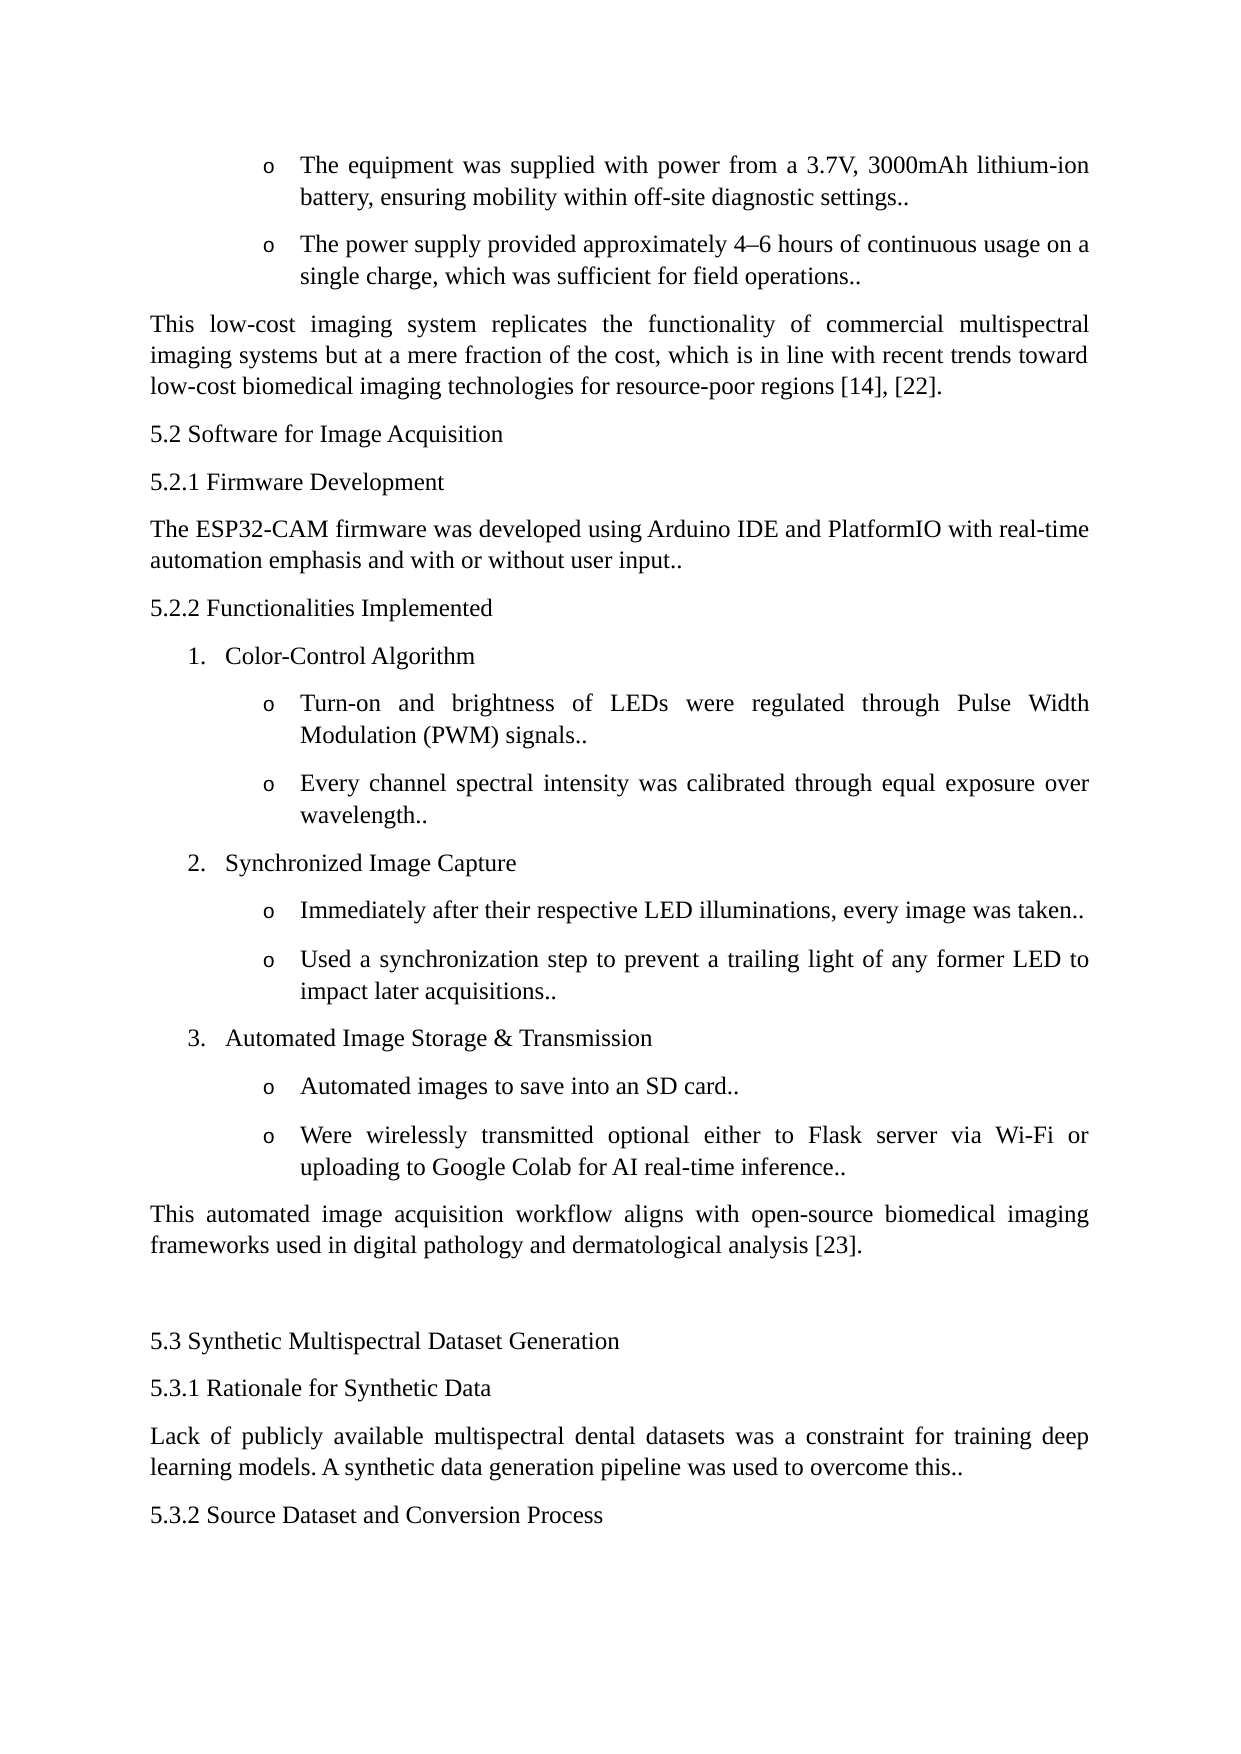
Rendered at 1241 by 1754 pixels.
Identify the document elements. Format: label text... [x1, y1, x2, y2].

list Color-Control Algorithm [187, 641, 1090, 669]
list Automated images to save into an SD card.. [262, 1071, 1090, 1101]
list Turn-on and brightness of LEDs were regulated through Pulse Width Modulation (PWM) signals.. [262, 688, 1090, 749]
text Lack of publicly available multispectral dental datasets was a constraint for training deep learning models. A synthetic data generation pipeline was used to overcome this.. [150, 1421, 1090, 1481]
list Were wirelessly transmitted optional either to Flask server via Wi-Fi or uploading to Google Colab for AI real-time inference.. [262, 1120, 1090, 1180]
list Every channel spectral intensity was calibrated through equal exposure over wavelength.. [262, 768, 1090, 829]
list Immediately after their respective LED illuminations, every image was taken.. [262, 895, 1090, 925]
list Automated Image Storage & Transmission [187, 1023, 1090, 1052]
text 5.2.1 Firmware Development [150, 467, 1090, 495]
list The power supply provided approximately 4–6 hours of continuous usage on a single charge, which was sufficient for field operations.. [262, 229, 1090, 290]
list Synchronized Image Capture [187, 848, 1090, 876]
text 5.3.1 Rationale for Synthetic Data [150, 1373, 1090, 1402]
text The ESP32-CAM firmware was developed using Arduino IDE and PlatformIO with real-time automation emphasis and with or without user input.. [150, 514, 1090, 574]
text 5.3.2 Source Dataset and Conversion Process [150, 1500, 1090, 1529]
text This low-cost imaging system replicates the functionality of commercial multispectral imaging systems but at a mere fraction of the cost, which is in line with recent trends toward low-cost biomedical imaging technologies for resource-poor regions [14], [22]. [150, 309, 1090, 400]
text 5.2 Software for Image Acquisition [150, 419, 1090, 448]
text This automated image acquisition workflow aligns with open-source biomedical imaging frameworks used in digital pathology and dermatological analysis [23]. [150, 1199, 1090, 1259]
list The equipment was supplied with power from a 3.7V, 3000mAh lithium-ion battery, ensuring mobility within off-site diagnostic settings.. [262, 150, 1090, 211]
text 5.3 Synthetic Multispectral Dataset Generation [150, 1326, 1090, 1354]
text 5.2.2 Functionalities Implemented [150, 593, 1090, 622]
list Used a synchronization step to prevent a trailing light of any former LED to impact later acquisitions.. [262, 944, 1090, 1004]
